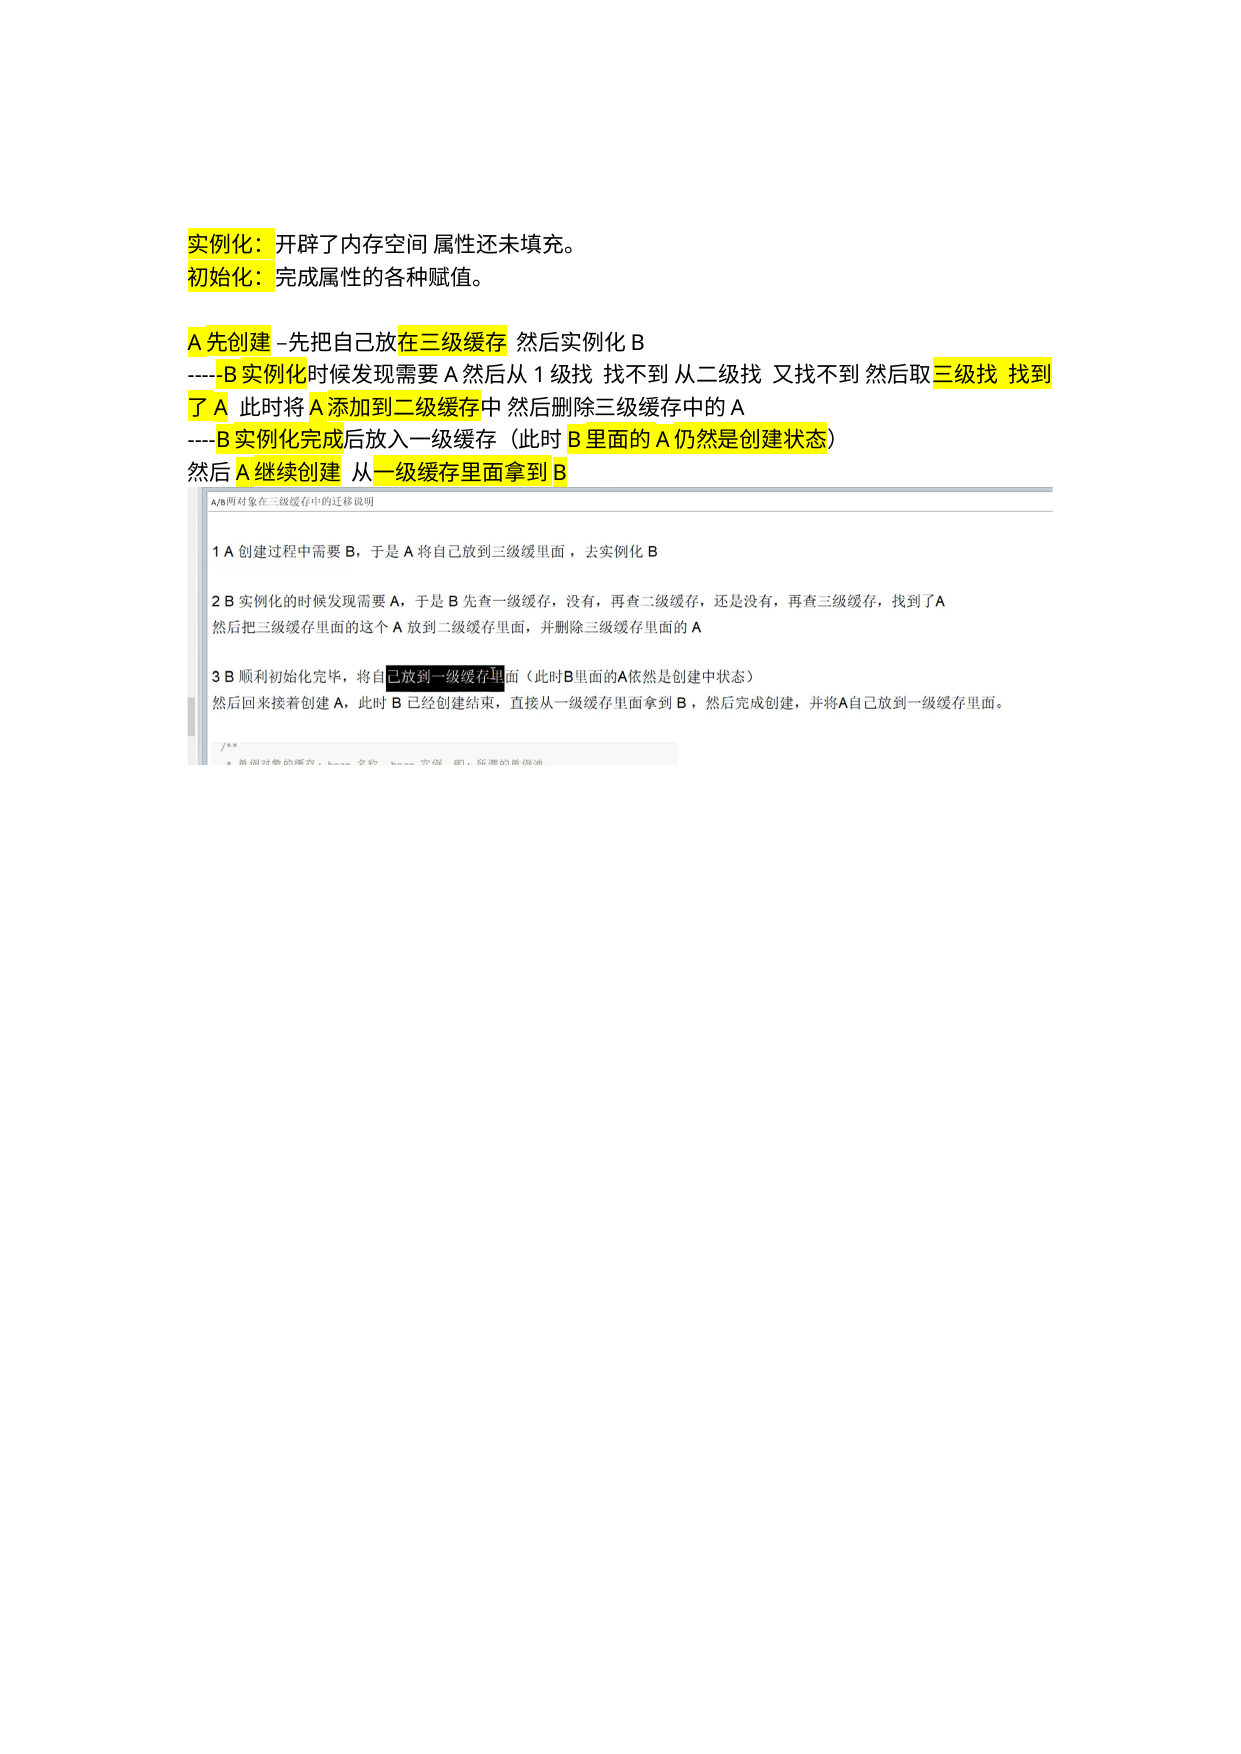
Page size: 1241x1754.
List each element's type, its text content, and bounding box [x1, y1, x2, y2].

text 实例化：开辟了内存空间 属性还未填充。 [187, 227, 1053, 259]
text A先创建 –先把自己放在三级缓存 然后实例化B [187, 324, 1053, 357]
text -----B实例化时候发现需要A然后从1级找 找不到 从二级找 又找不到 然后取三级找 找到了A 此时将A添加到二级缓存中 然后删除三级缓存中的A [187, 357, 1053, 422]
text ----B实例化完成后放入一级缓存（此时B里面的A仍然是创建状态） [827, 422, 1053, 454]
text 然后A继续创建 从一级缓存里面拿到B [187, 454, 1053, 487]
text ----B实例化完成后放入一级缓存（此时B里面的A仍然是创建状态） [344, 422, 586, 454]
picture [187, 487, 1053, 765]
text 初始化：完成属性的各种赋值。 [187, 259, 1053, 292]
